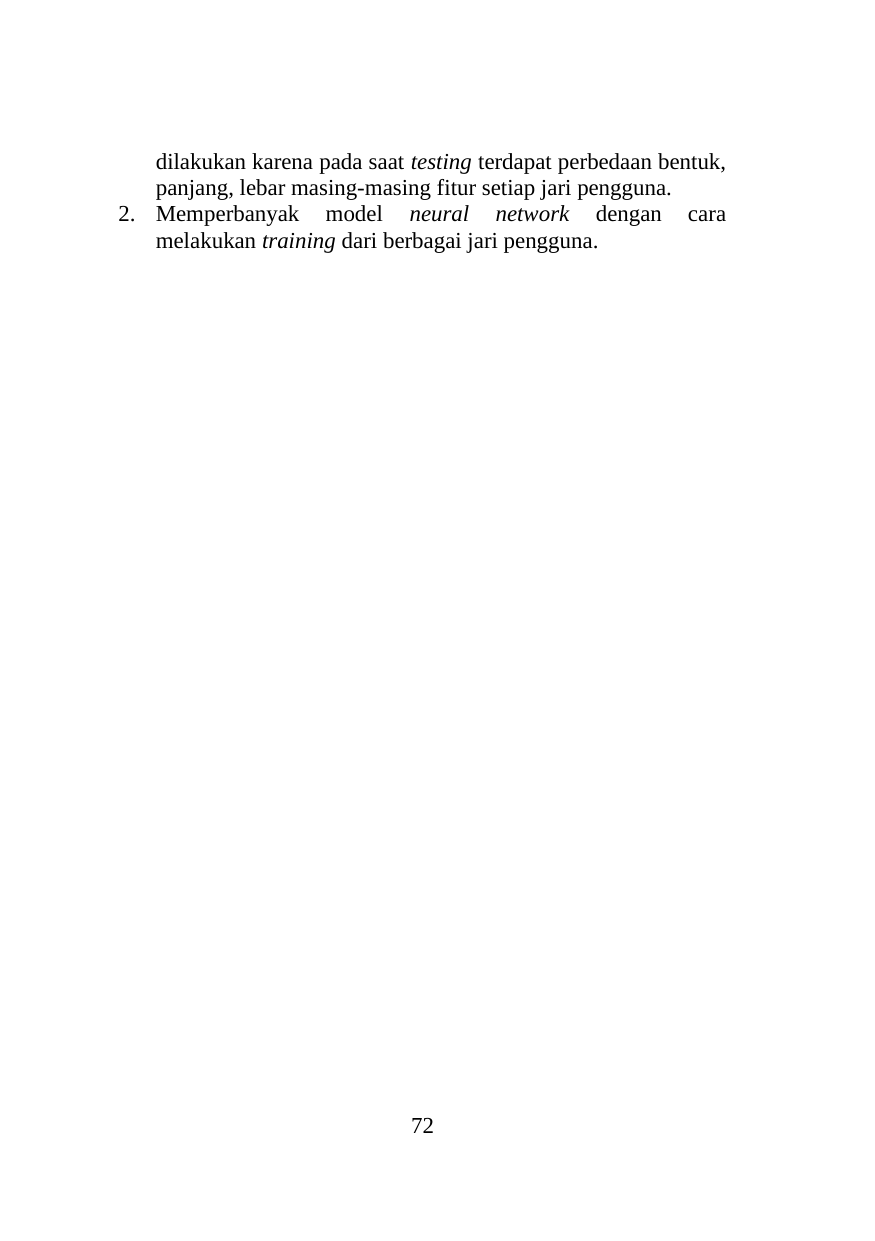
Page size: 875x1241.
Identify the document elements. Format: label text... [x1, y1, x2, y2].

list Memperbanyak model neural network dengan cara melakukan training dari berbagai jari pengguna. [118, 200, 726, 253]
